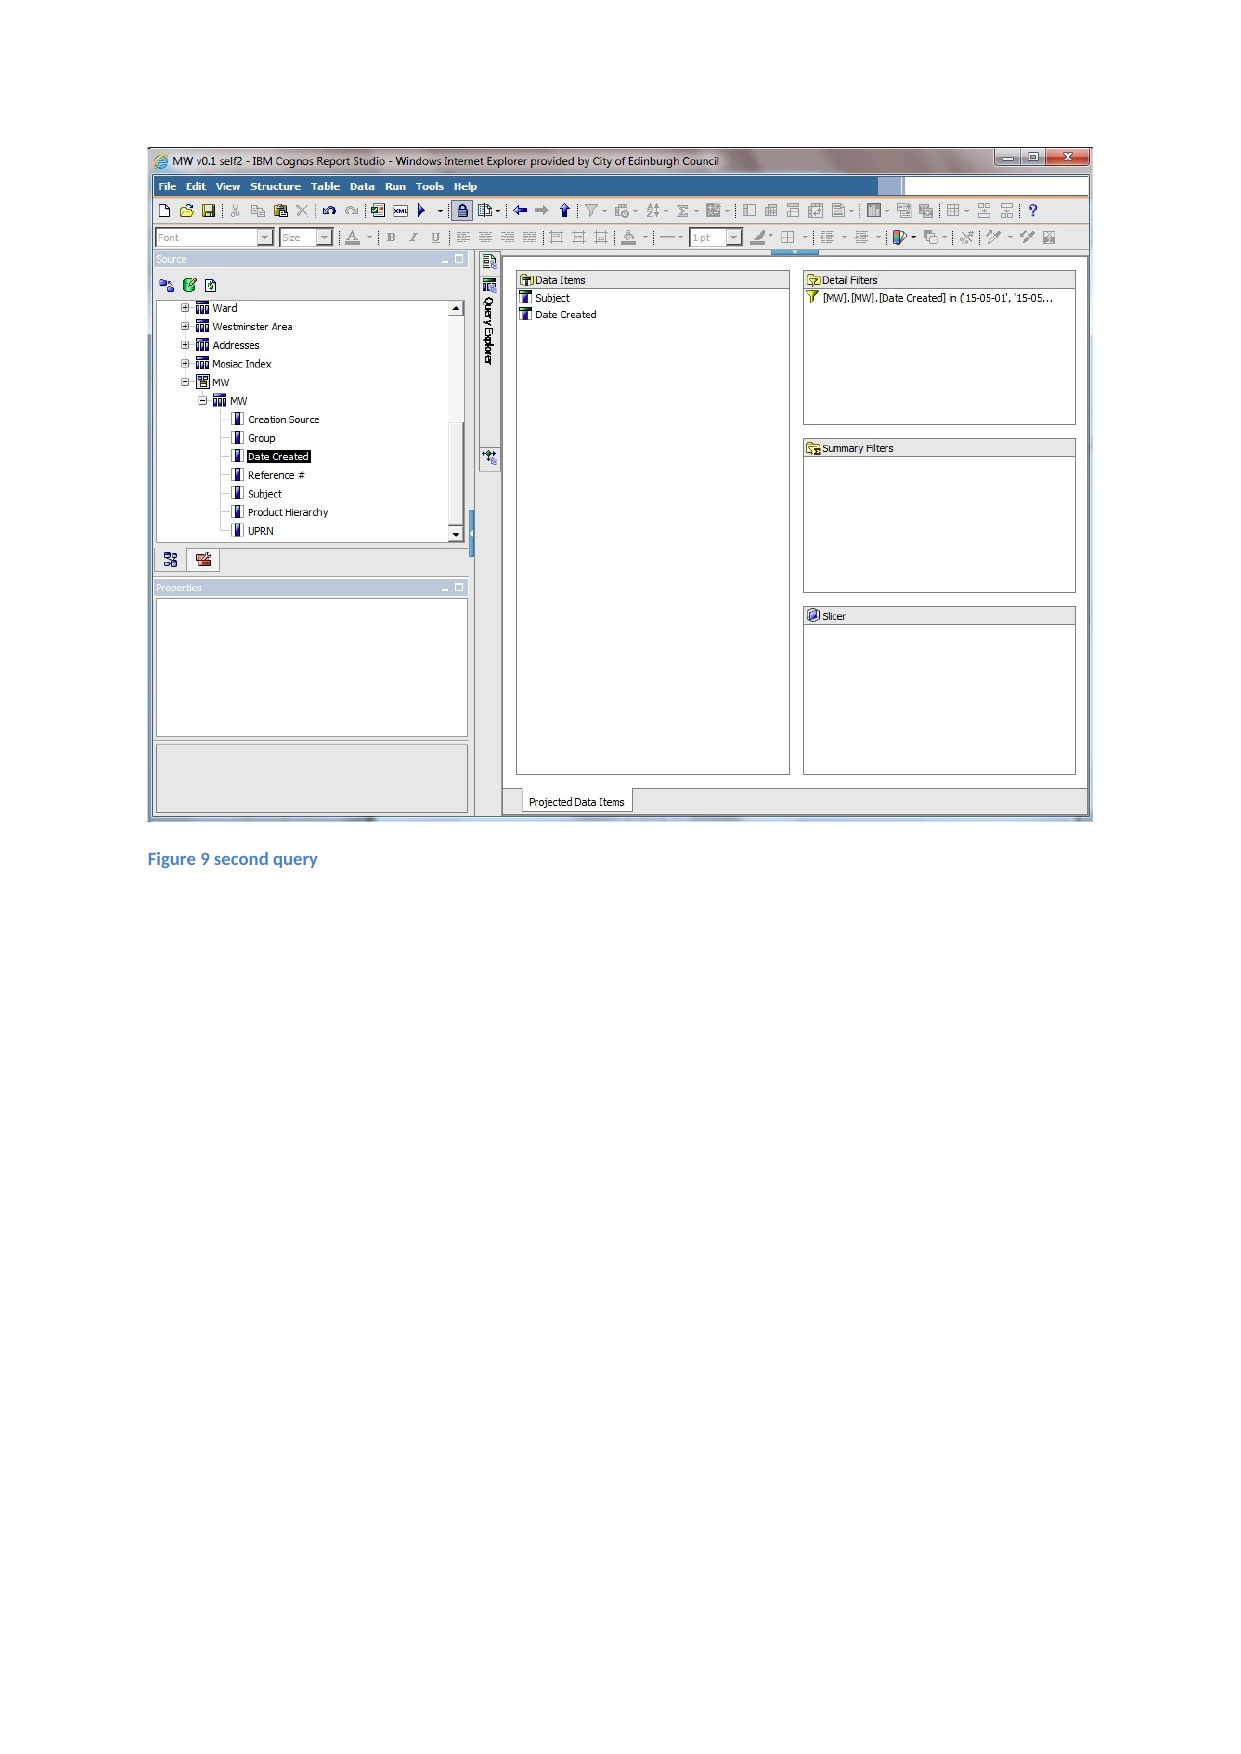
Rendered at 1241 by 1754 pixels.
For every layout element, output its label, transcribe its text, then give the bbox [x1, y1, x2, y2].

picture [147, 147, 1093, 822]
text Figure 9 second query [148, 847, 1093, 870]
